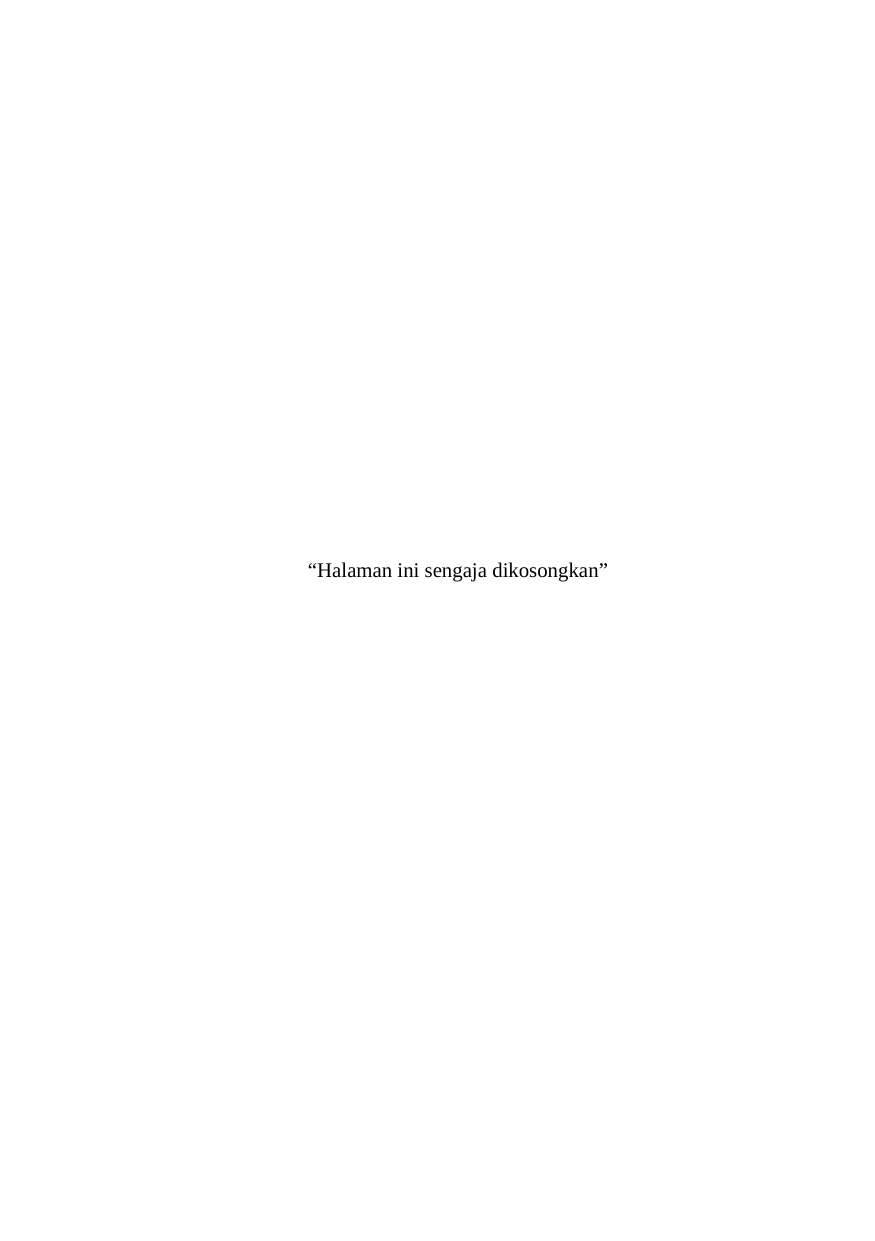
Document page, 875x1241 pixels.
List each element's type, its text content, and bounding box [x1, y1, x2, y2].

text “Halaman ini sengaja dikosongkan” [148, 558, 768, 582]
